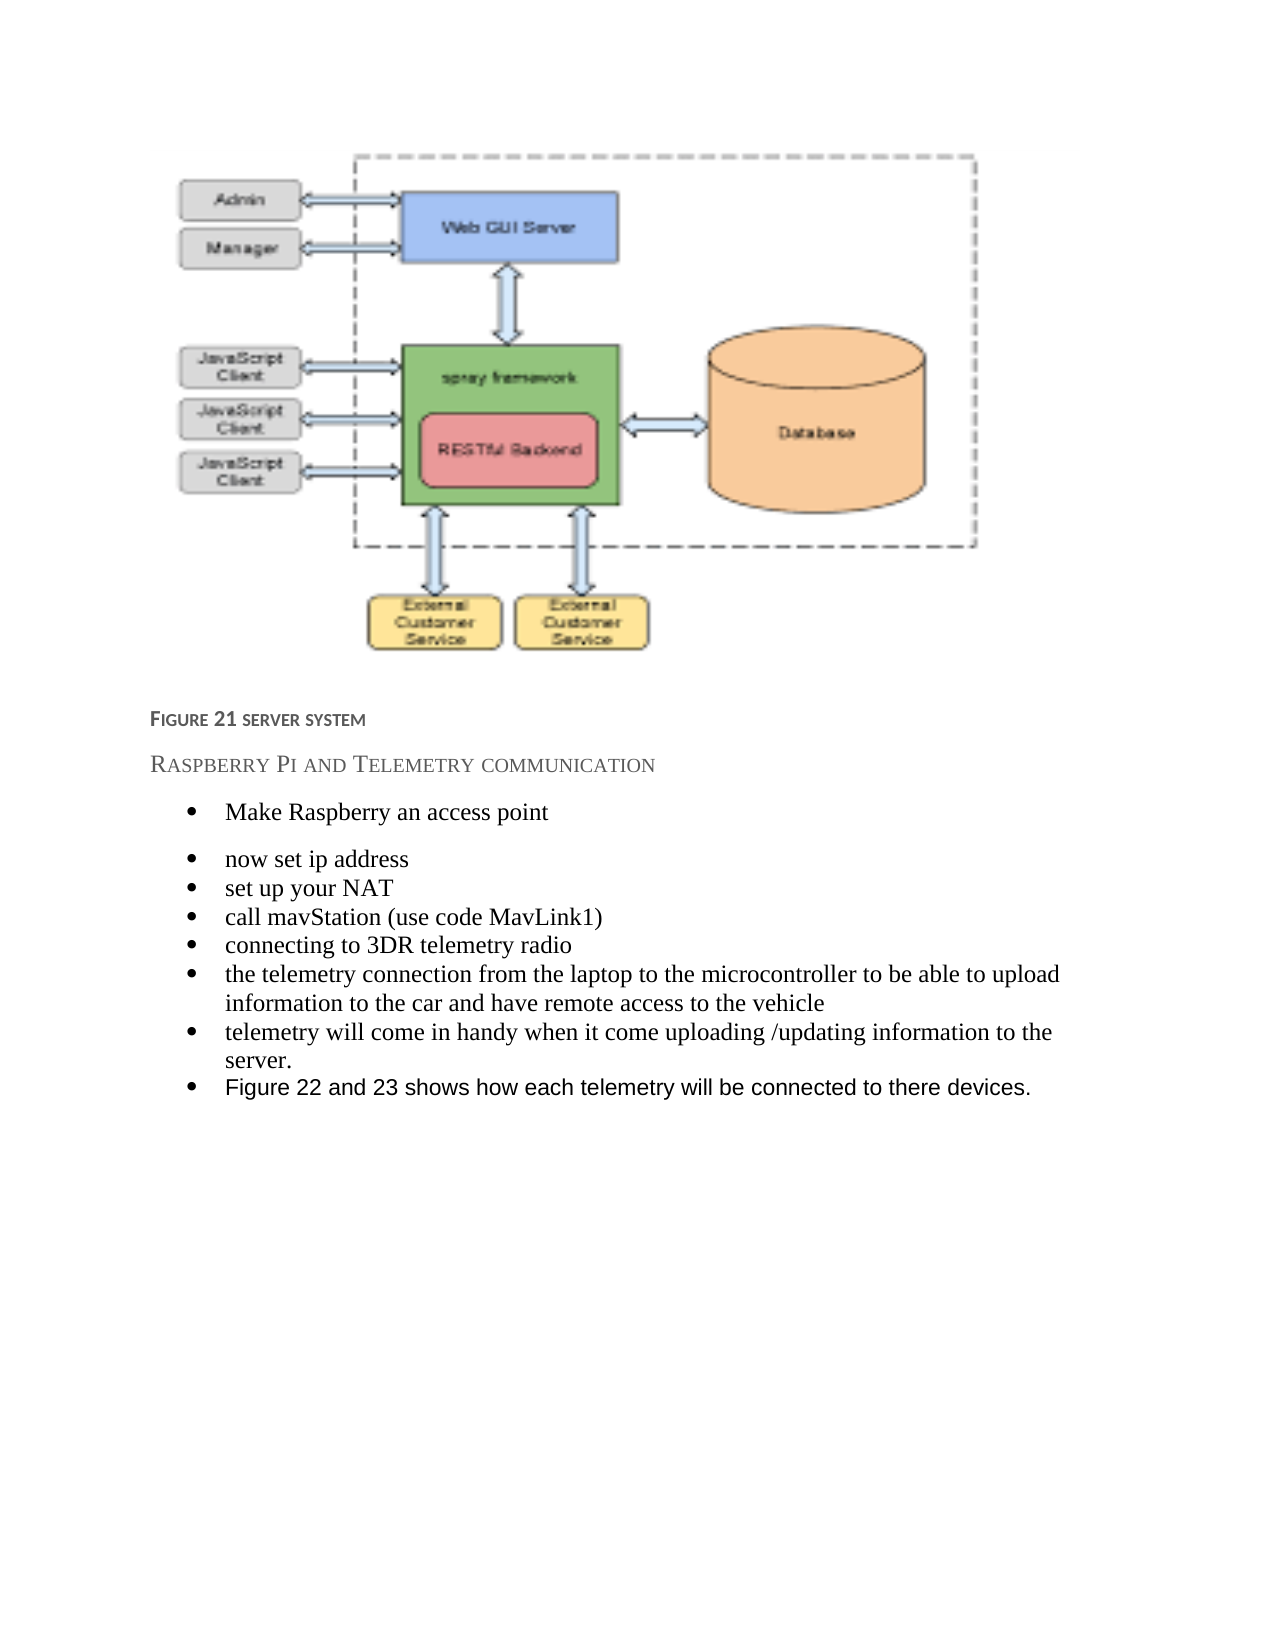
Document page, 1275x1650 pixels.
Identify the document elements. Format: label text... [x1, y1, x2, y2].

list now set ip address [187, 844, 1125, 873]
subtitle Raspberry Pi and Telemetry communication [150, 749, 1125, 778]
list the telemetry connection from the laptop to the microcontroller to be able to upload information to the car and have remote access to the vehicle [187, 959, 1125, 1017]
list call mavStation (use code MavLink1) [187, 902, 1125, 931]
list set up your NAT [187, 873, 1125, 902]
list Figure 22 and 23 shows how each telemetry will be connected to there devices. [187, 1074, 1125, 1101]
picture [150, 150, 1080, 674]
list telemetry will come in handy when it come uploading /updating information to the server. [187, 1017, 1125, 1074]
list Make Raspberry an access point [187, 797, 1125, 825]
text Figure 21 server system [150, 704, 1125, 732]
list connecting to 3DR telemetry radio [187, 931, 1125, 959]
